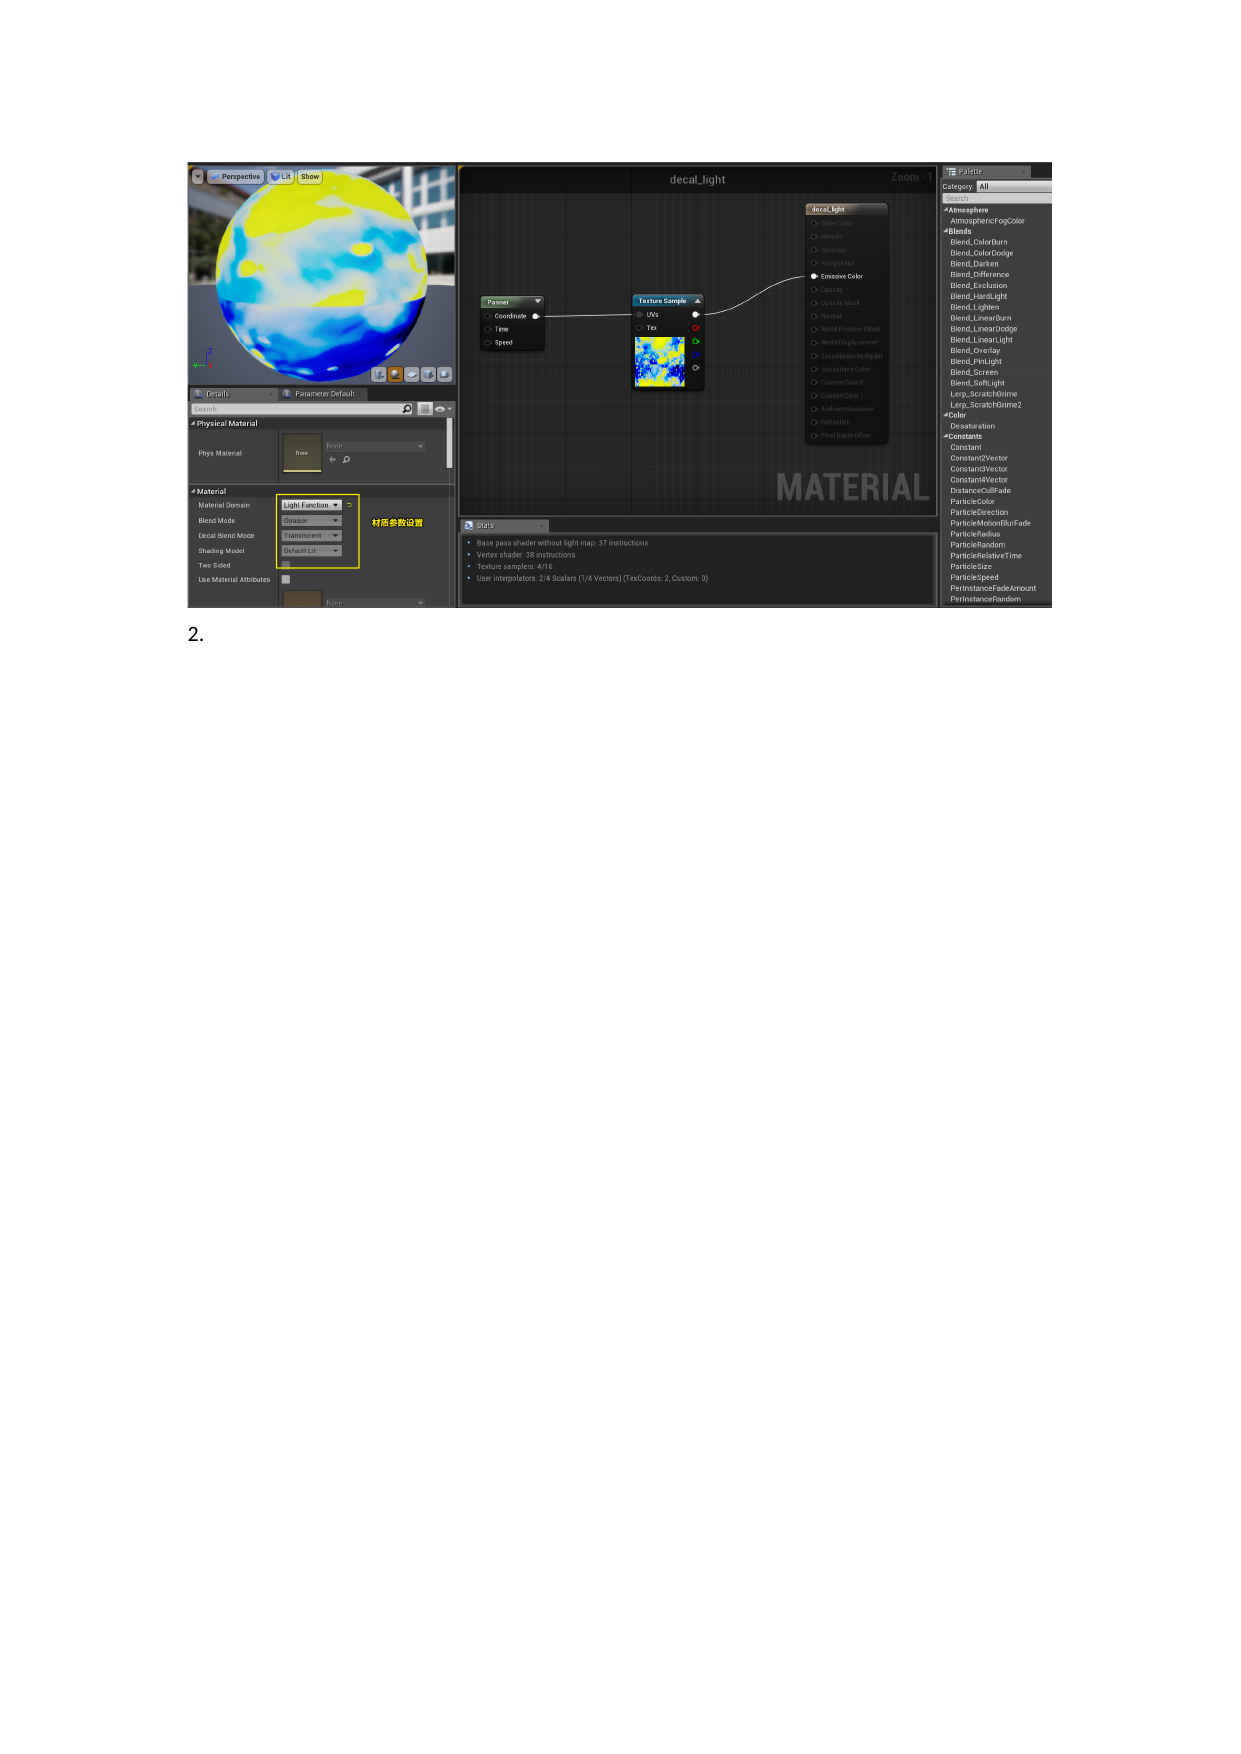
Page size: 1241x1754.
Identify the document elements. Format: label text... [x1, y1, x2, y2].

picture [187, 162, 1052, 608]
list 2. [187, 617, 1053, 649]
